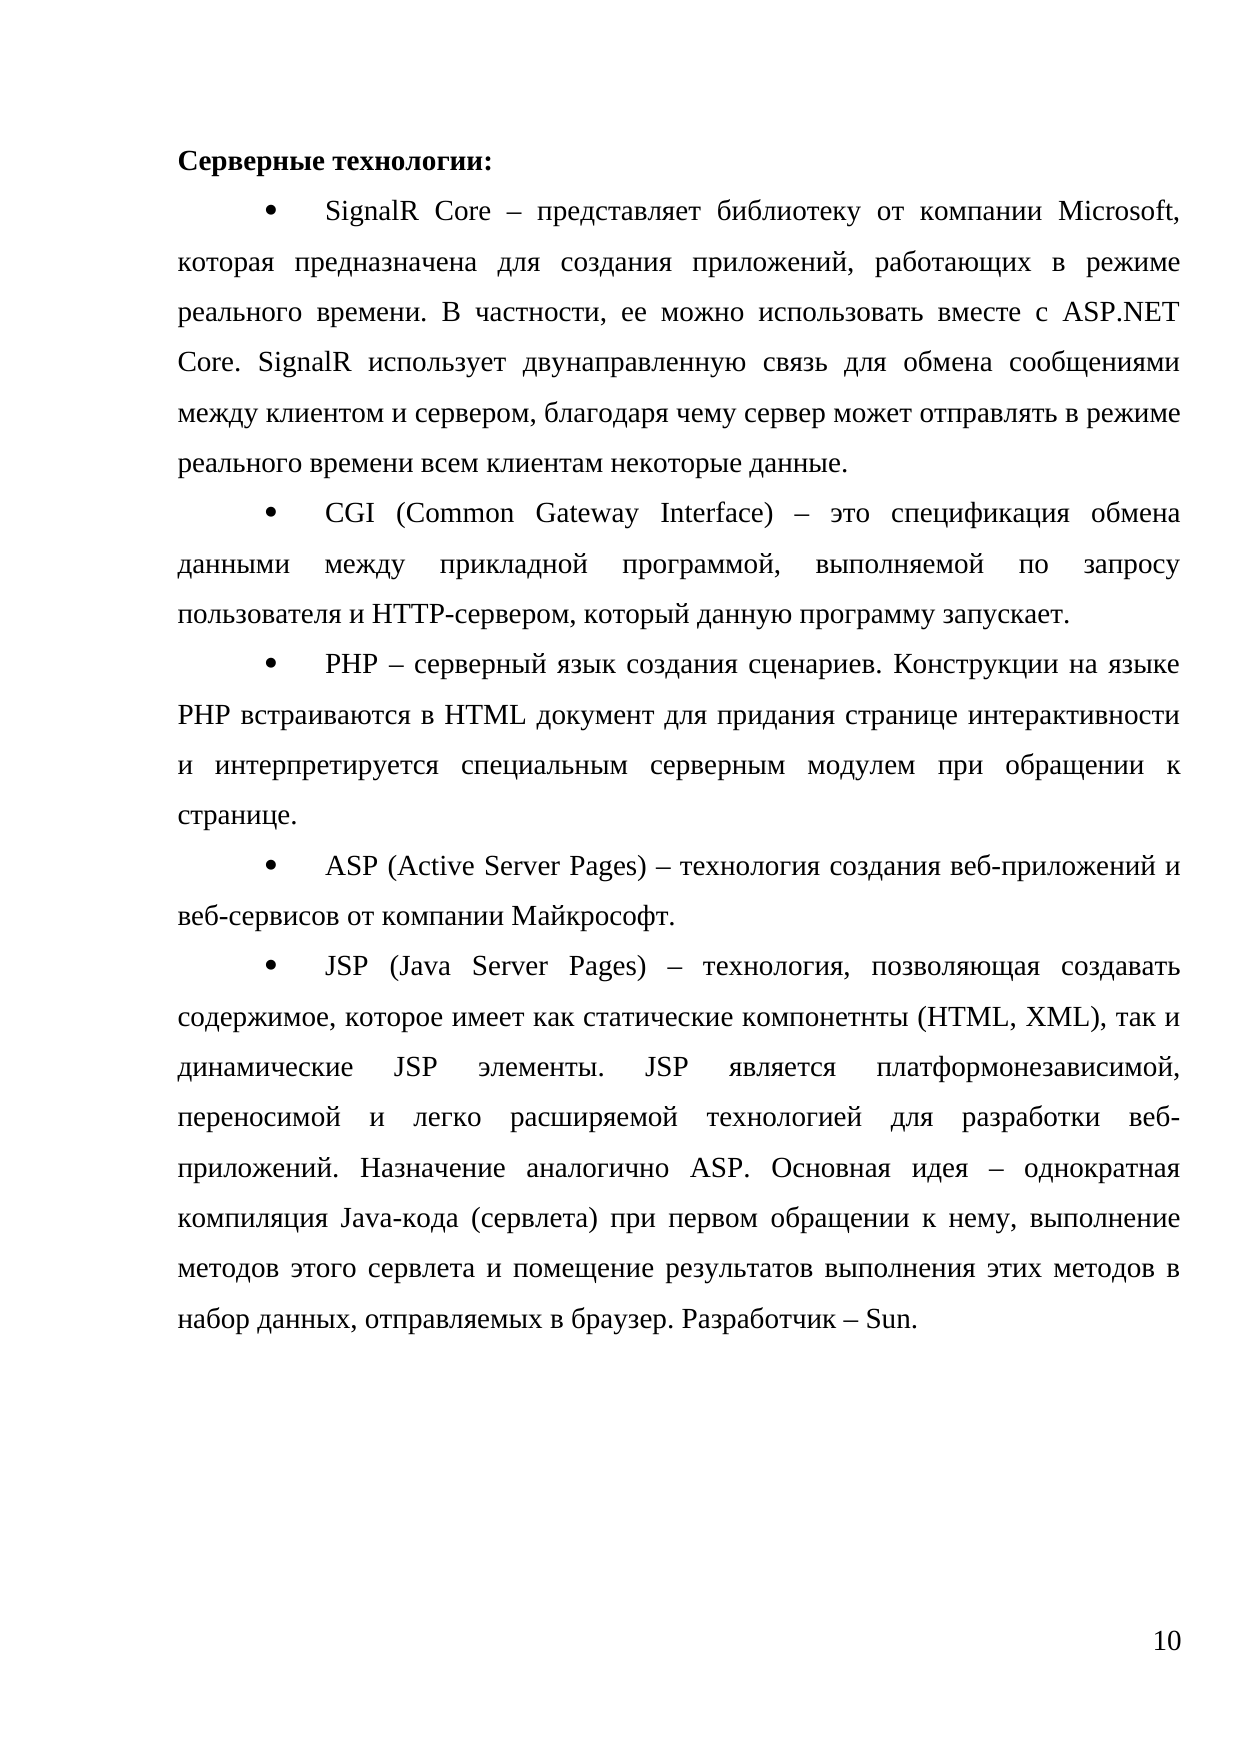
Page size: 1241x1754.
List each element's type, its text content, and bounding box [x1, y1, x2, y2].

text CGI (Common Gateway Interface) – это спецификация обмена данными между прикладной программой, выполняемой по запросу пользователя и HTTP-сервером, который данную программу запускает. [177, 495, 1181, 630]
subtitle Серверные технологии: [177, 143, 1181, 177]
text ASP (Active Server Pages) – технология создания веб-приложений и веб-сервисов от компании Майкрософт. [177, 848, 1181, 932]
text SignalR Core – представляет библиотеку от компании Microsoft, которая предназначена для создания приложений, работающих в режиме реального времени. В частности, ее можно использовать вместе с ASP.NET Core. SignalR использует двунаправленную связь для обмена сообщениями между клиентом и сервером, благодаря чему сервер может отправлять в режиме реального времени всем клиентам некоторые данные. [177, 193, 1181, 479]
text JSP (Java Server Pages) – технология, позволяющая создавать содержимое, которое имеет как статические компонетнты (HTML, XML), так и динамические JSP элементы. JSP является платформонезависимой, переносимой и легко расширяемой технологией для разработки веб-приложений. Назначение аналогично ASP. Основная идея – однократная компиляция Java-кода (сервлета) при первом обращении к нему, выполнение методов этого сервлета и помещение результатов выполнения этих методов в набор данных, отправляемых в браузер. Разработчик – Sun. [177, 948, 1181, 1334]
text PHP – серверный язык создания сценариев. Конструкции на языке РНР встраиваются в HTML документ для придания странице интерактивности и интерпретируется специальным серверным модулем при обращении к странице. [177, 646, 1181, 831]
